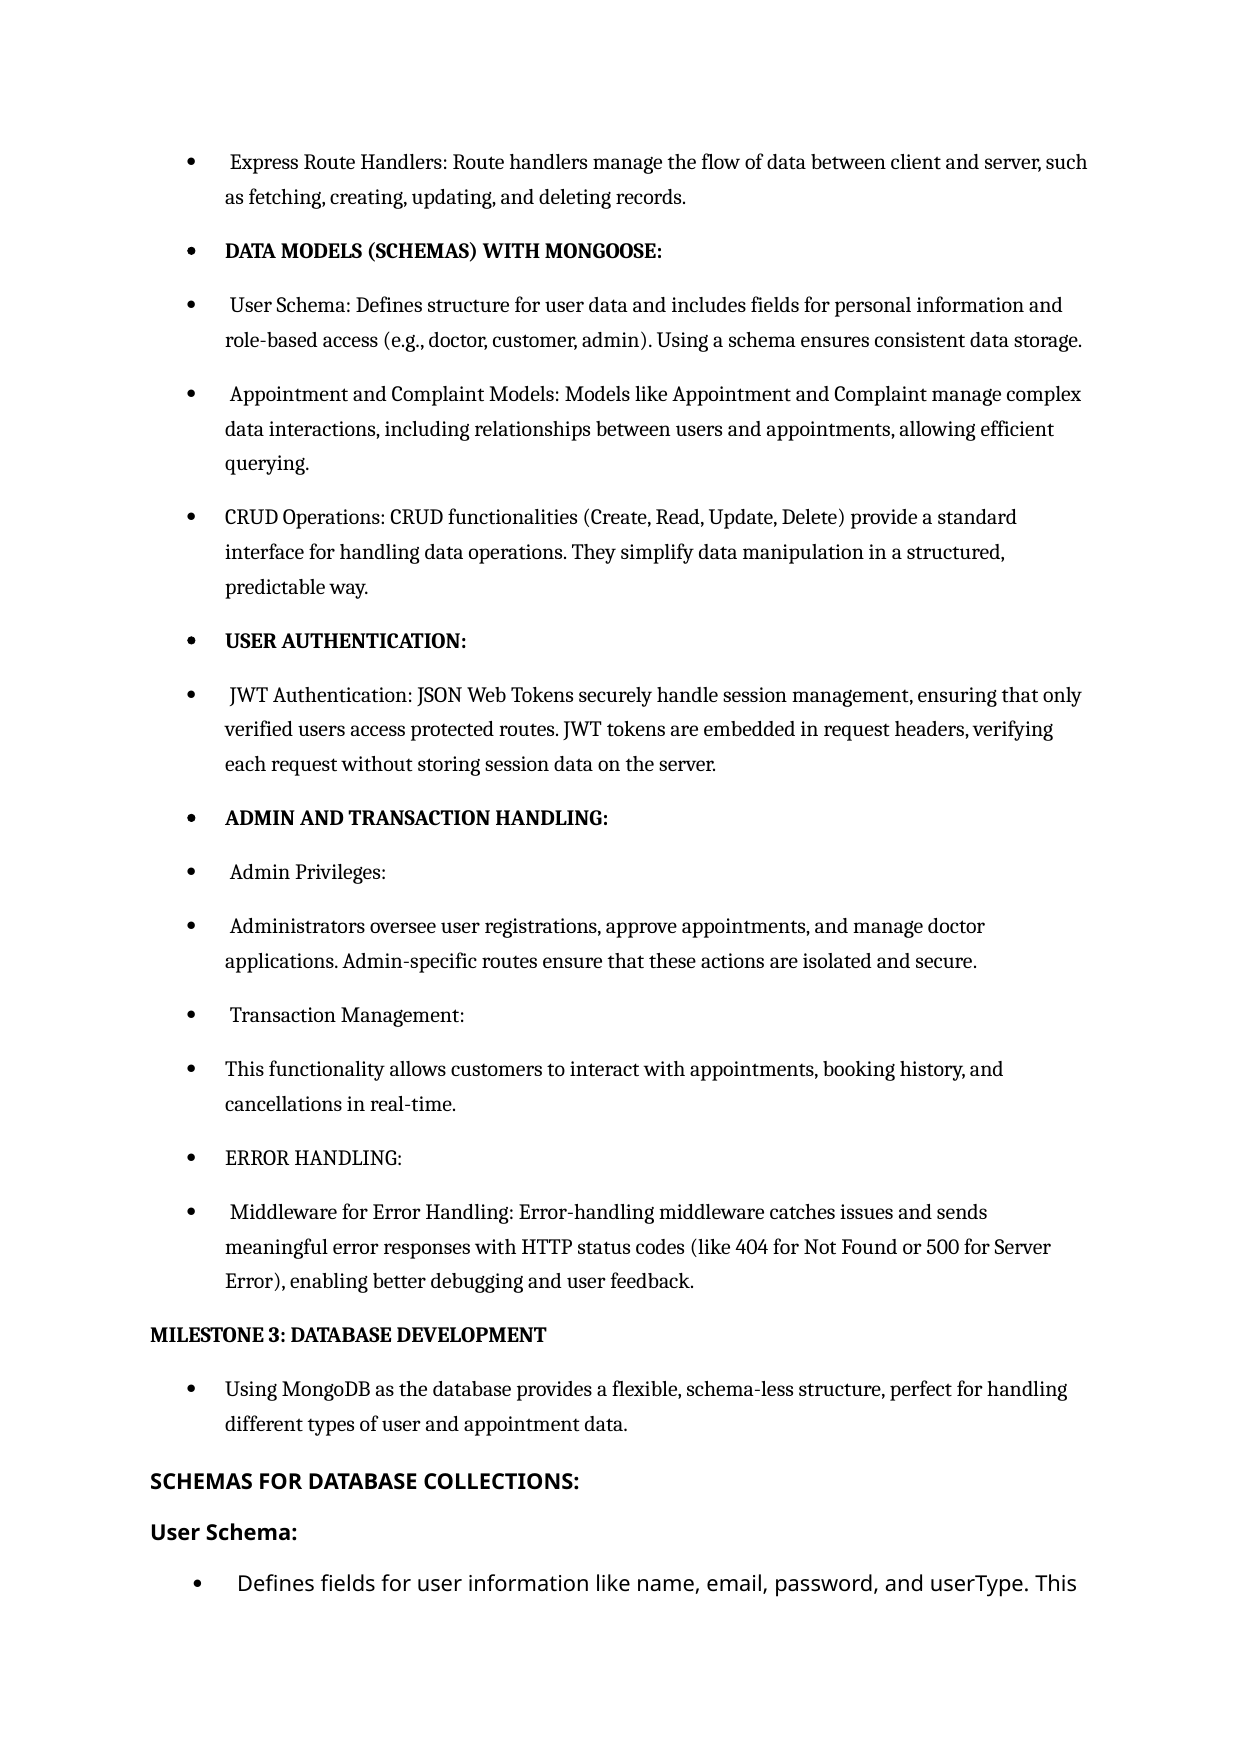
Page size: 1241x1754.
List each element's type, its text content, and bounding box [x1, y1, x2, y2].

list Using MongoDB as the database provides a flexible, schema-less structure, perfect for handling different types of user and appointment data. [187, 1377, 1090, 1437]
list ERROR HANDLING: [187, 1146, 1090, 1171]
list Administrators oversee user registrations, approve appointments, and manage doctor applications. Admin-specific routes ensure that these actions are isolated and secure. [187, 914, 1090, 974]
list JWT Authentication: JSON Web Tokens securely handle session management, ensuring that only verified users access protected routes. JWT tokens are embedded in request headers, verifying each request without storing session data on the server. [187, 682, 1090, 777]
text SCHEMAS FOR DATABASE COLLECTIONS: [150, 1466, 1090, 1496]
list User Schema: Defines structure for user data and includes fields for personal information and role-based access (e.g., doctor, customer, admin). Using a schema ensures consistent data storage. [187, 293, 1090, 353]
list Transaction Management: [187, 1003, 1090, 1028]
list ADMIN AND TRANSACTION HANDLING: [187, 806, 1090, 831]
list This functionality allows customers to interact with appointments, booking history, and cancellations in real-time. [187, 1057, 1090, 1117]
list Defines fields for user information like name, email, password, and userType. This [194, 1568, 1090, 1597]
text MILESTONE 3: DATABASE DEVELOPMENT [150, 1323, 1090, 1348]
list Express Route Handlers: Route handlers manage the flow of data between client and server, such as fetching, creating, updating, and deleting records. [187, 150, 1090, 210]
list DATA MODELS (SCHEMAS) WITH MONGOOSE: [187, 239, 1090, 264]
list Appointment and Complaint Models: Models like Appointment and Complaint manage complex data interactions, including relationships between users and appointments, allowing efficient querying. [187, 382, 1090, 476]
list CRUD Operations: CRUD functionalities (Create, Read, Update, Delete) provide a standard interface for handling data operations. They simplify data manipulation in a structured, predictable way. [187, 505, 1090, 599]
text User Schema: [150, 1517, 1090, 1547]
list Middleware for Error Handling: Error-handling middleware catches issues and sends meaningful error responses with HTTP status codes (like 404 for Not Found or 500 for Server Error), enabling better debugging and user feedback. [187, 1200, 1090, 1294]
list USER AUTHENTICATION: [187, 628, 1090, 654]
list Admin Privileges: [187, 860, 1090, 885]
